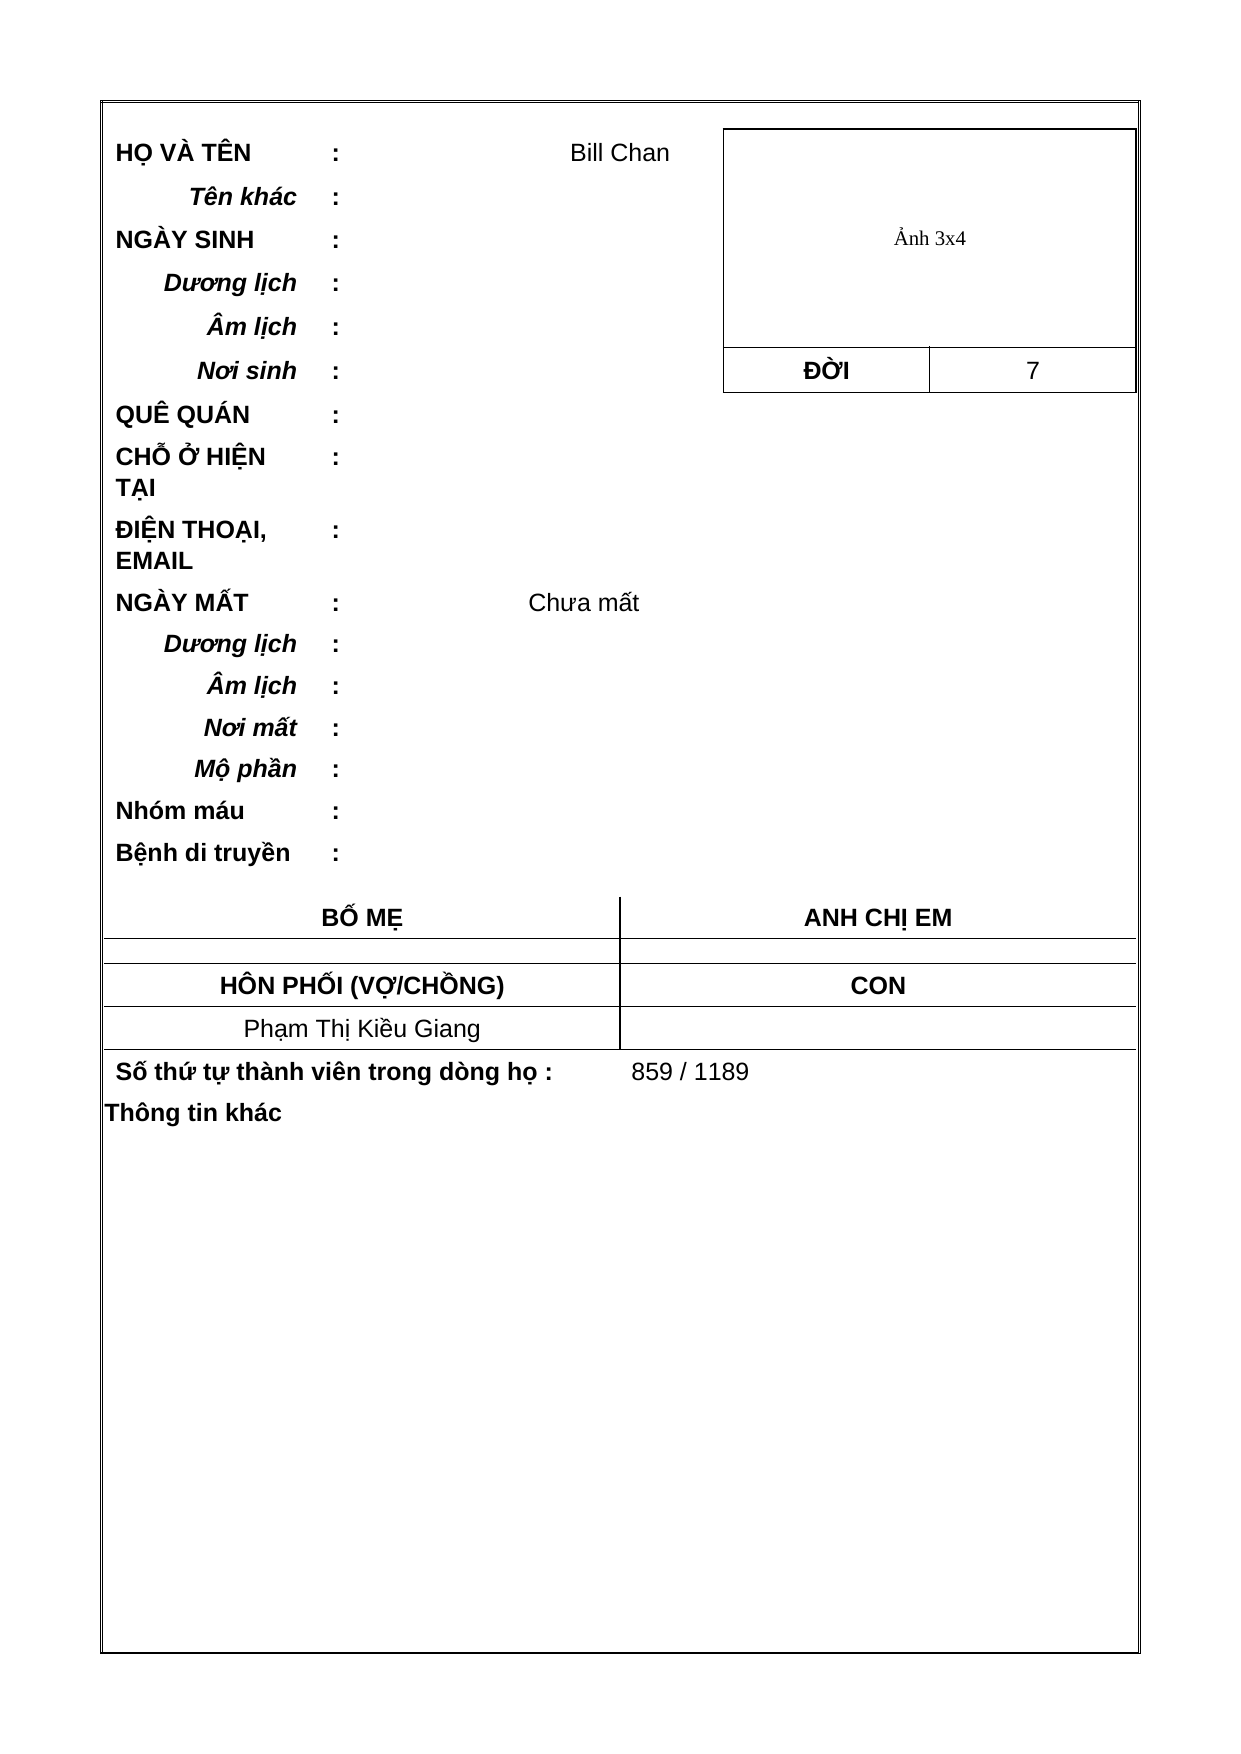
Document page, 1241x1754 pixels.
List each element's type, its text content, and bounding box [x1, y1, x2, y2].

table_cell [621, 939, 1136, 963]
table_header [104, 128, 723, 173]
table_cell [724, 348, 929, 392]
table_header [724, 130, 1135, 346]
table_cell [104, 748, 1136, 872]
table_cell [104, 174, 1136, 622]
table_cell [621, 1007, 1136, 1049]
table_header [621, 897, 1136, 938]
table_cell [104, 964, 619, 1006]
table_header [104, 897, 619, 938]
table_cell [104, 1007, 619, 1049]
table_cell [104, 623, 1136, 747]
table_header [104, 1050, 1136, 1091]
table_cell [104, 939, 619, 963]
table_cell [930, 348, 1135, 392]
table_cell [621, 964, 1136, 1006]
text Thông tin khác [104, 1097, 1136, 1128]
